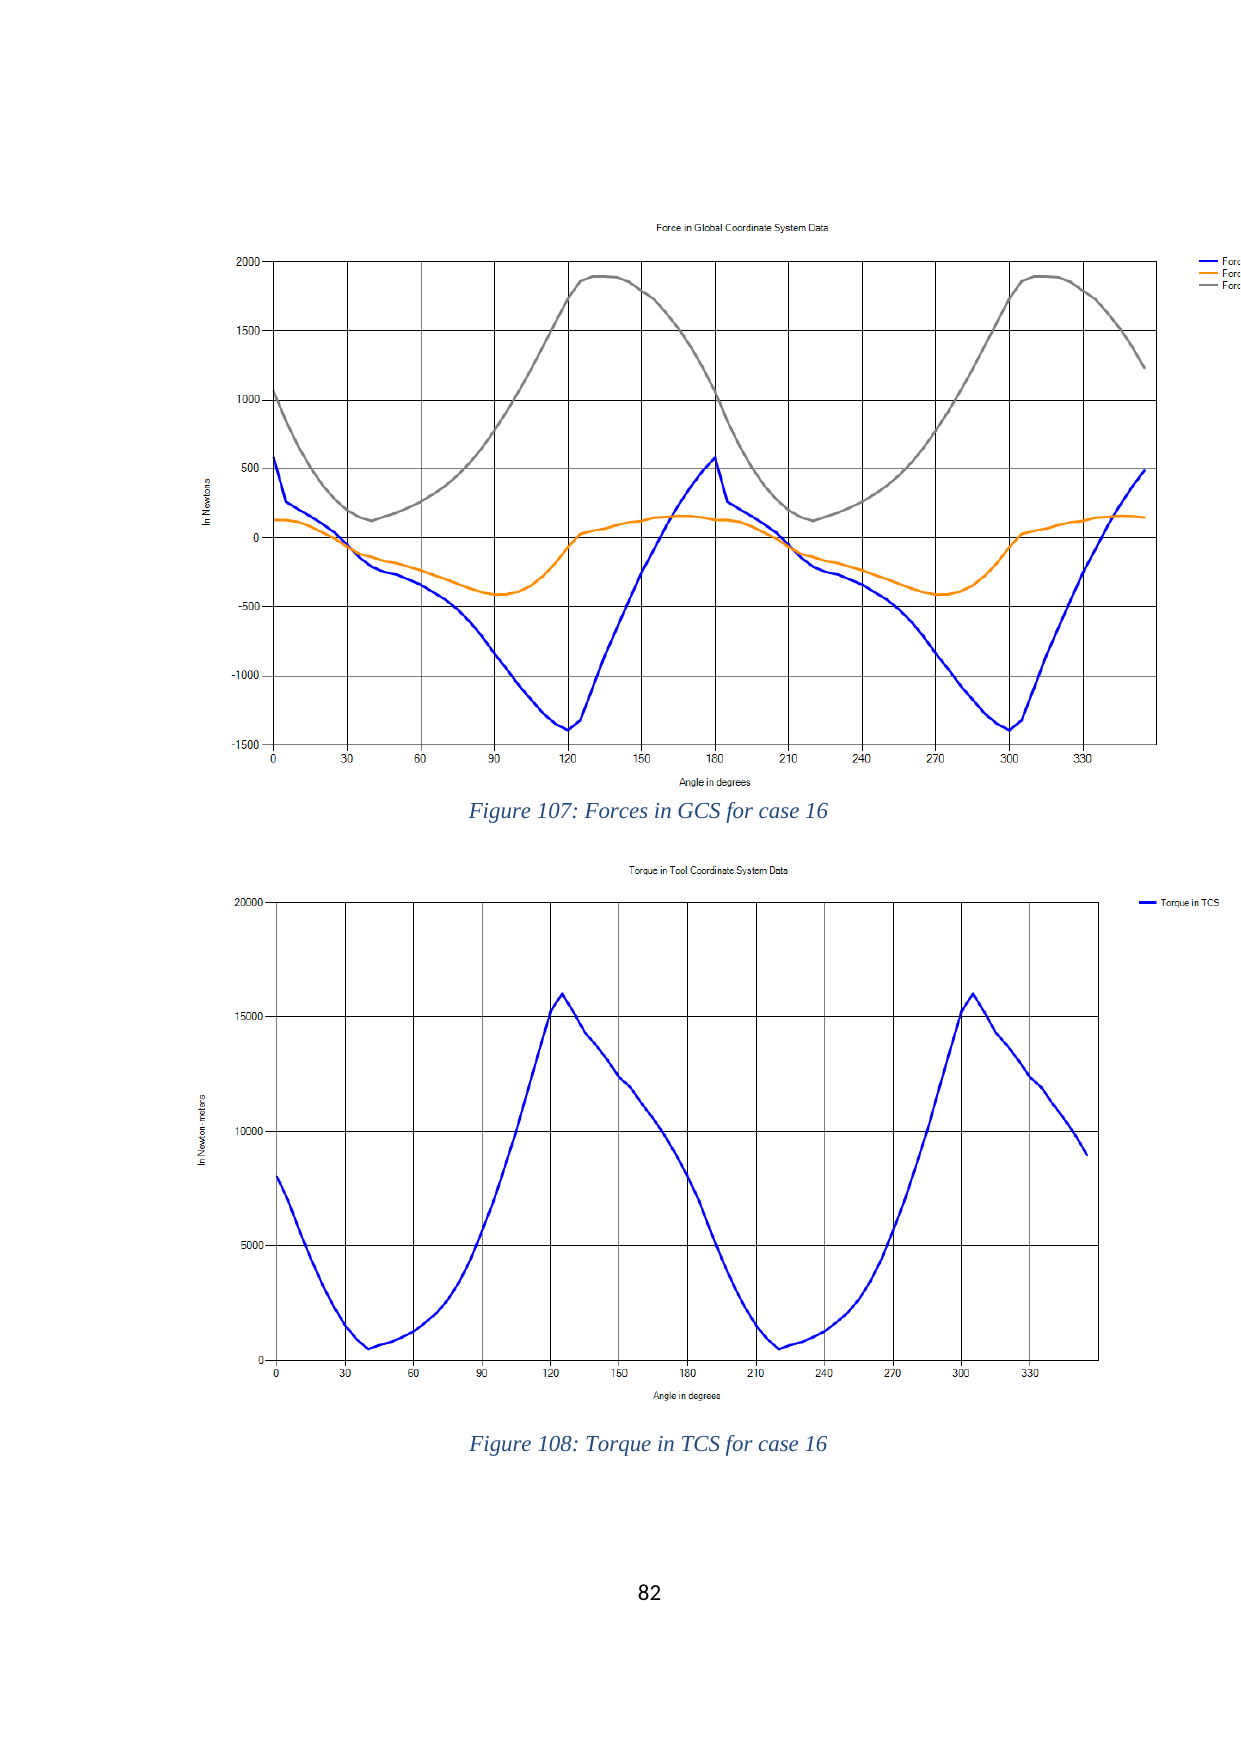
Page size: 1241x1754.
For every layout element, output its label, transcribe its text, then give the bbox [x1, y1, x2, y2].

picture [177, 857, 1227, 1405]
picture [177, 212, 1241, 793]
